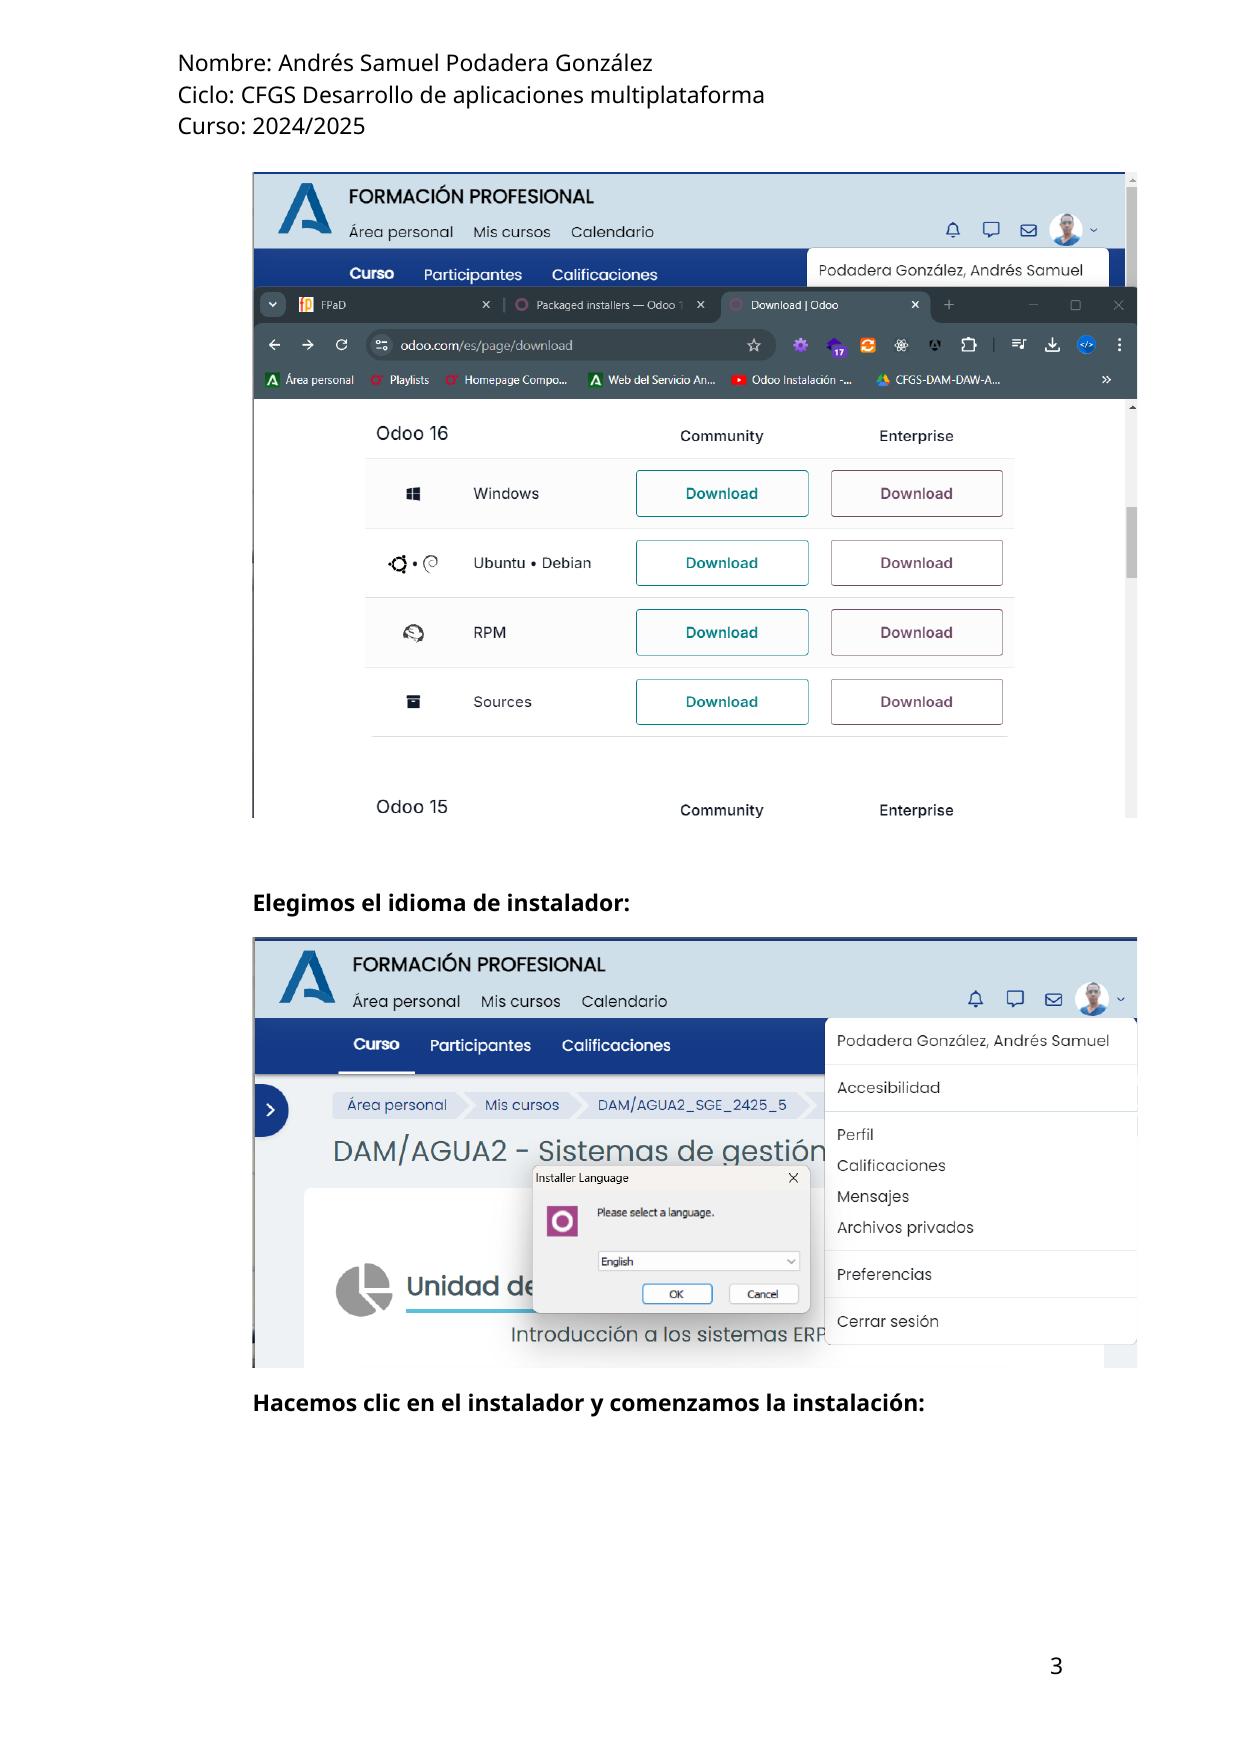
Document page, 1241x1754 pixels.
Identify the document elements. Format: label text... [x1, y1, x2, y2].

text Elegimos el idioma de instalador: [252, 887, 1063, 918]
picture [252, 172, 1138, 818]
text Hacemos clic en el instalador y comenzamos la instalación: [252, 1386, 1063, 1418]
picture [252, 937, 1138, 1368]
